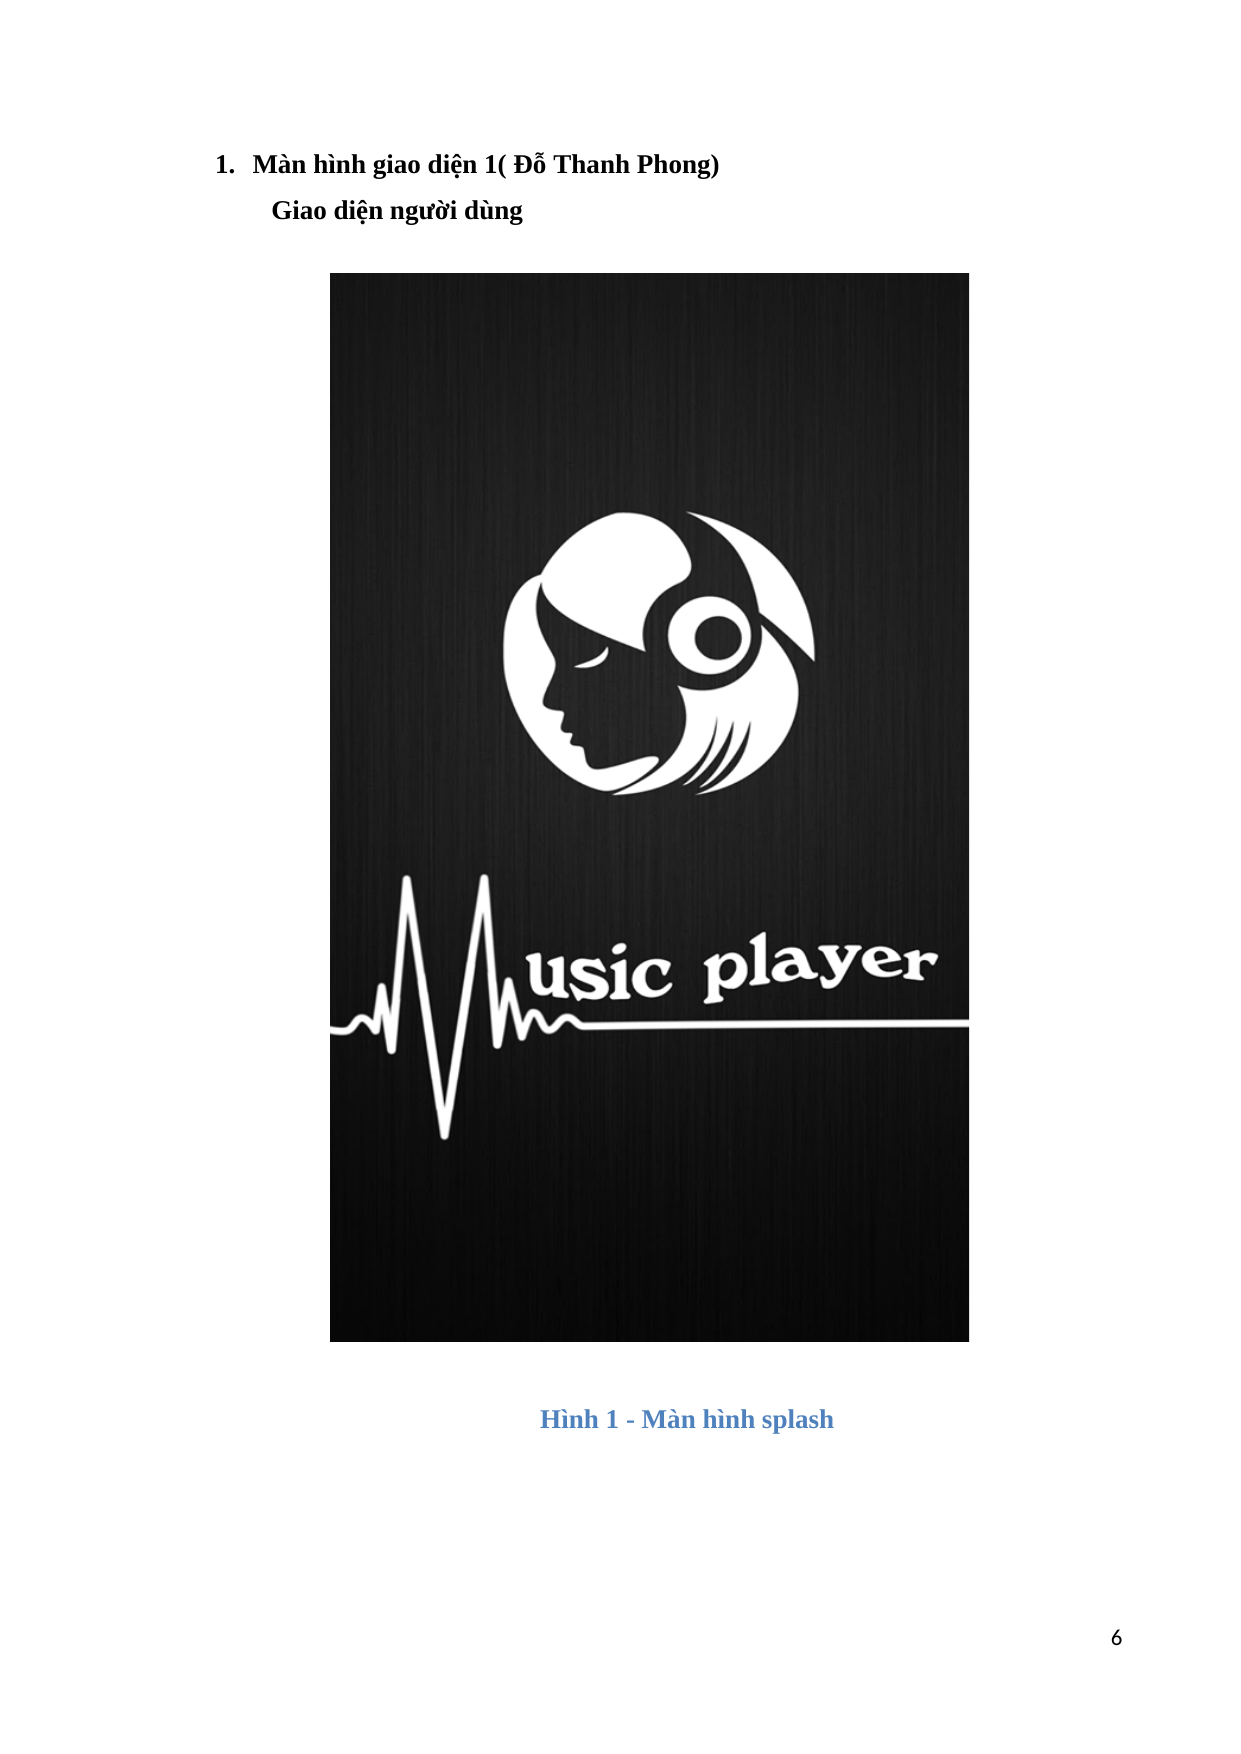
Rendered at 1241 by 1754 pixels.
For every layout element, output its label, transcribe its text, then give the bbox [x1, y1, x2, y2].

list Màn hình giao diện 1( Đỗ Thanh Phong) [215, 148, 1122, 179]
text Hình 1 - Màn hình splash [317, 1403, 1057, 1434]
text Giao diện người dùng [252, 194, 1122, 226]
picture [330, 273, 970, 1342]
